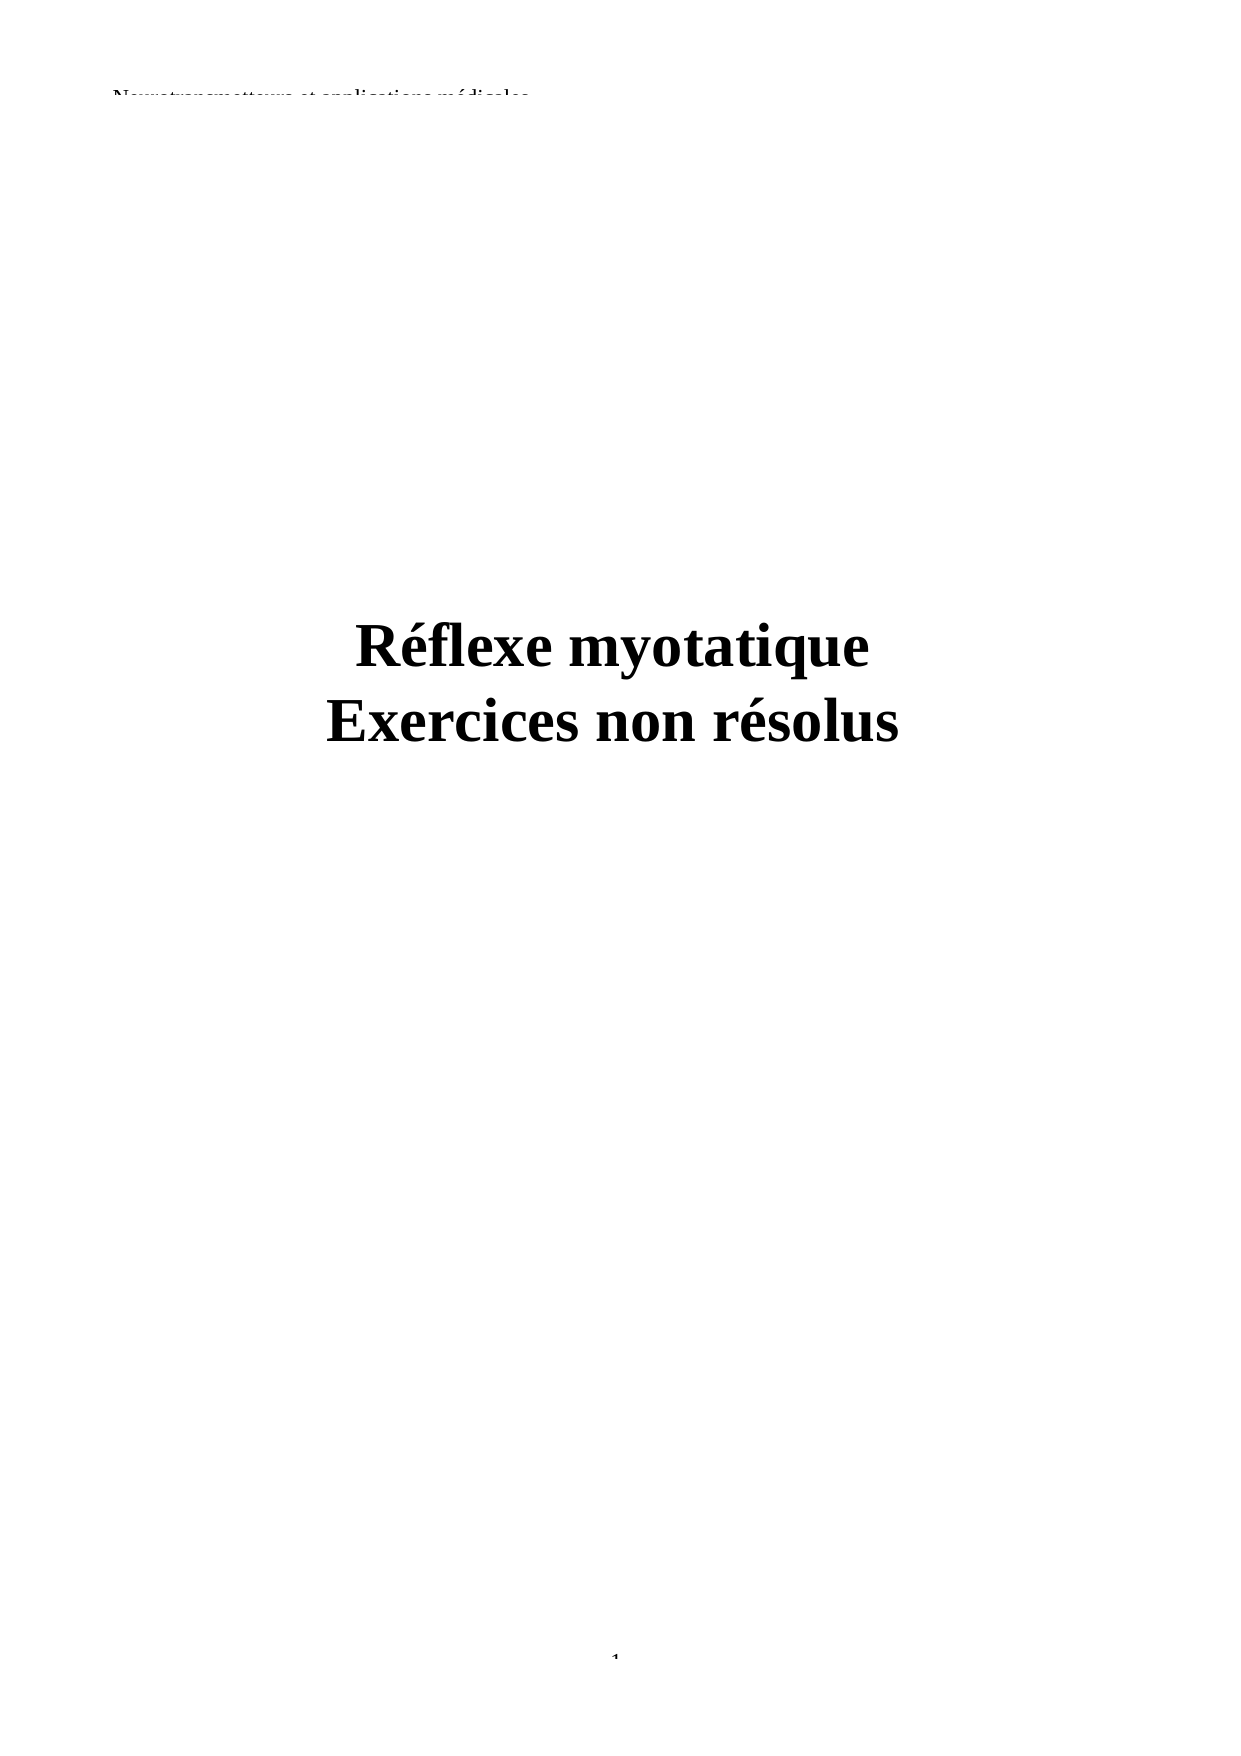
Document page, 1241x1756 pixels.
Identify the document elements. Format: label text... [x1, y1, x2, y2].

text Réflexe myotatique Exercices non résolus [326, 608, 992, 755]
